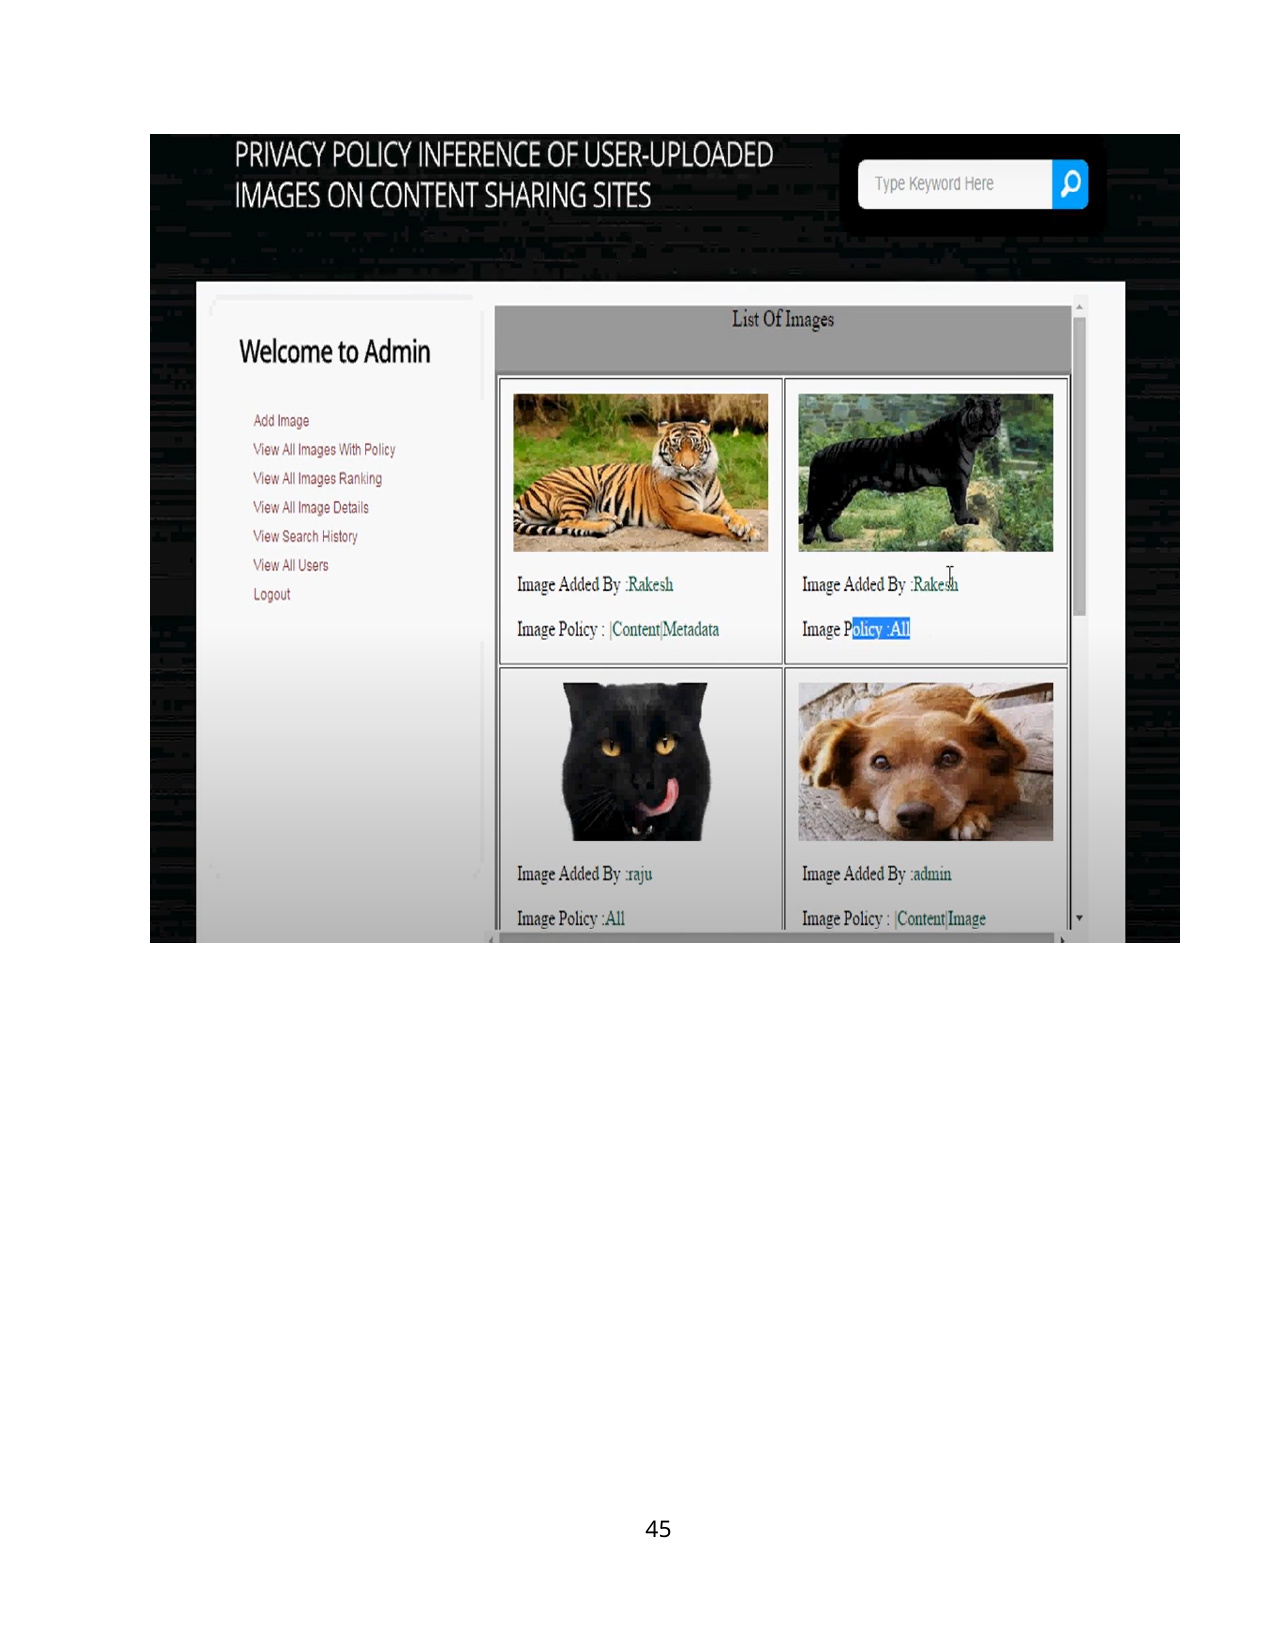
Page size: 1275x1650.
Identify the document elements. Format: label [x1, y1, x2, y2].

picture [150, 134, 1180, 943]
